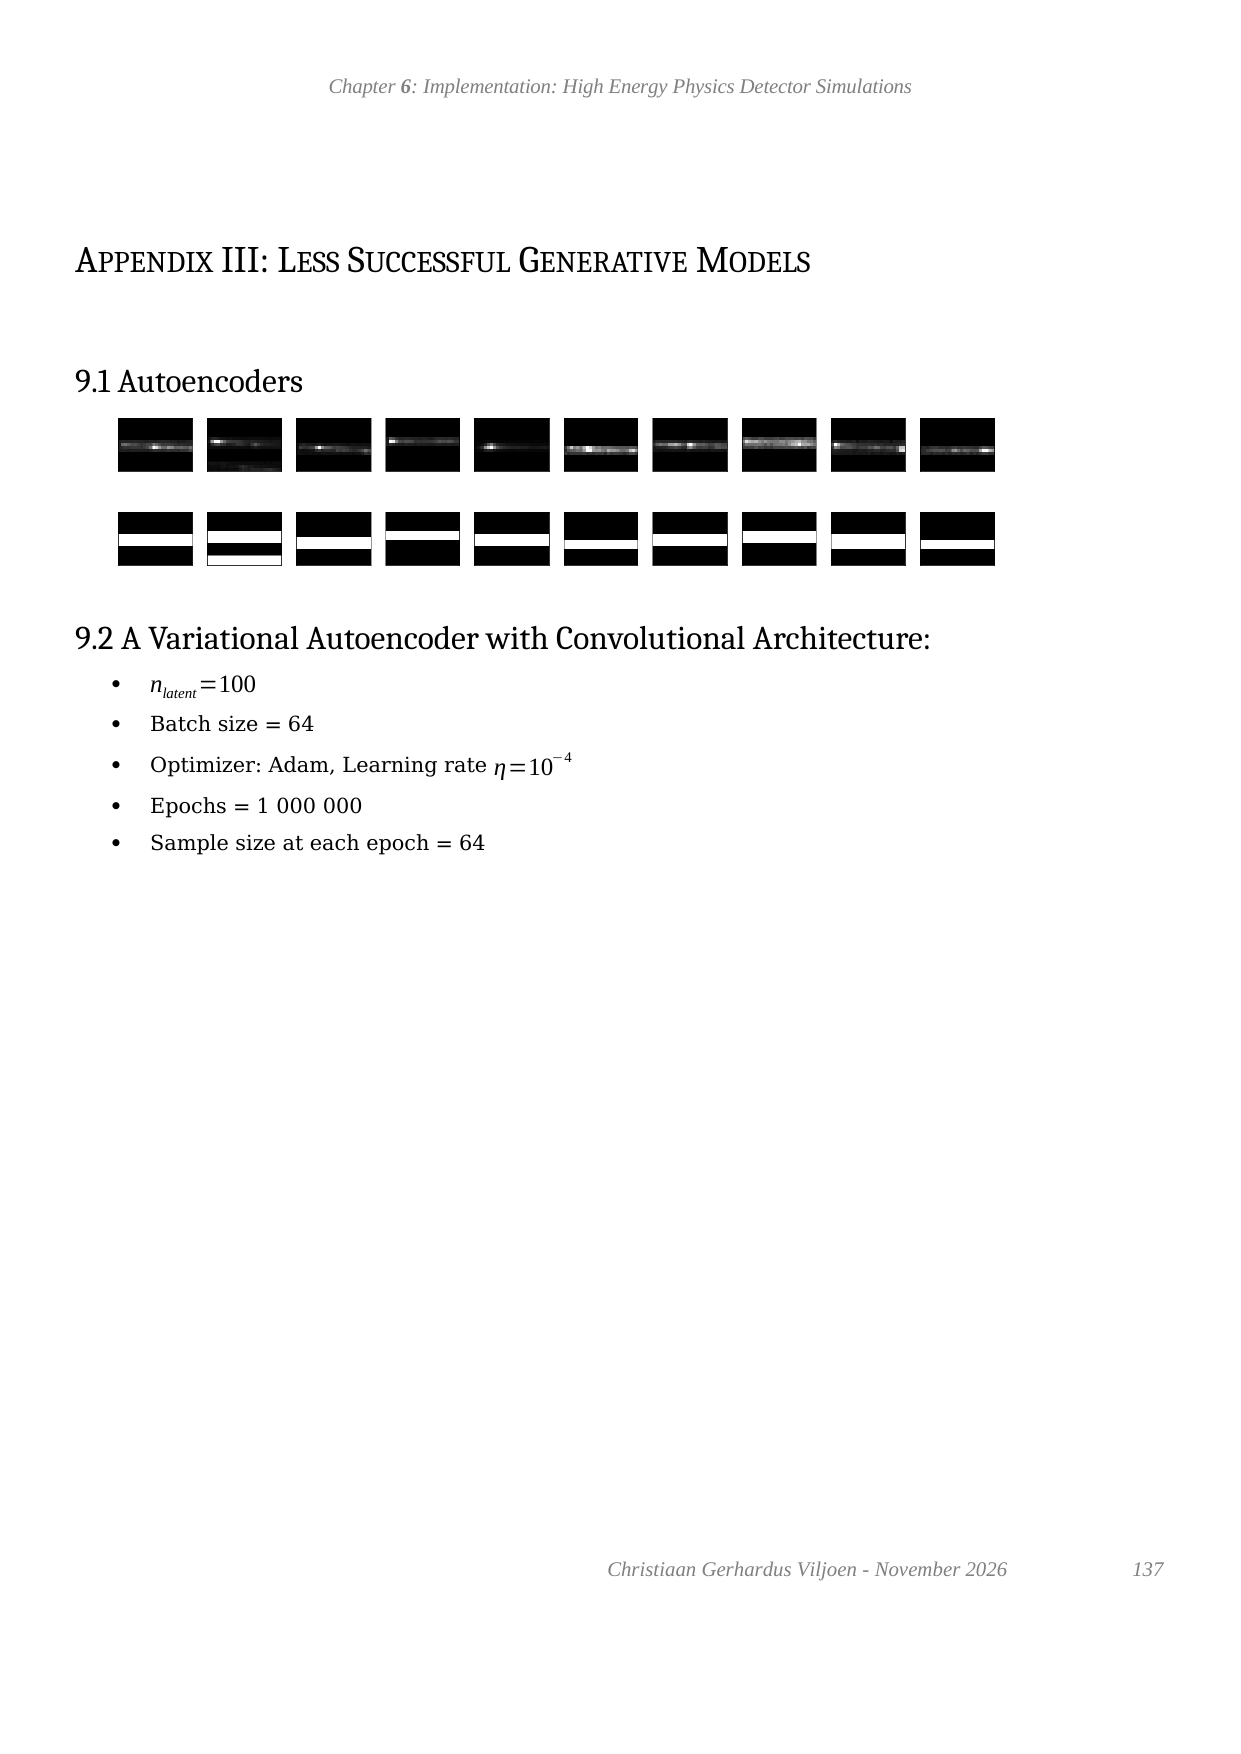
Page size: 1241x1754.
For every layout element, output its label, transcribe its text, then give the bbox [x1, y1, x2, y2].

subtitle A Variational Autoencoder with Convolutional Architecture: [75, 619, 1165, 658]
subtitle Appendix III: Less Successful Generative Models [75, 239, 1165, 282]
picture [112, 413, 999, 570]
list Sample size at each epoch = 64 [112, 830, 1165, 855]
list Batch size = 64 [112, 711, 1165, 736]
subtitle Autoencoders [75, 363, 1165, 401]
list Epochs = 1 000 000 [112, 792, 1165, 818]
list Optimizer: Adam, Learning rate [112, 749, 1165, 780]
